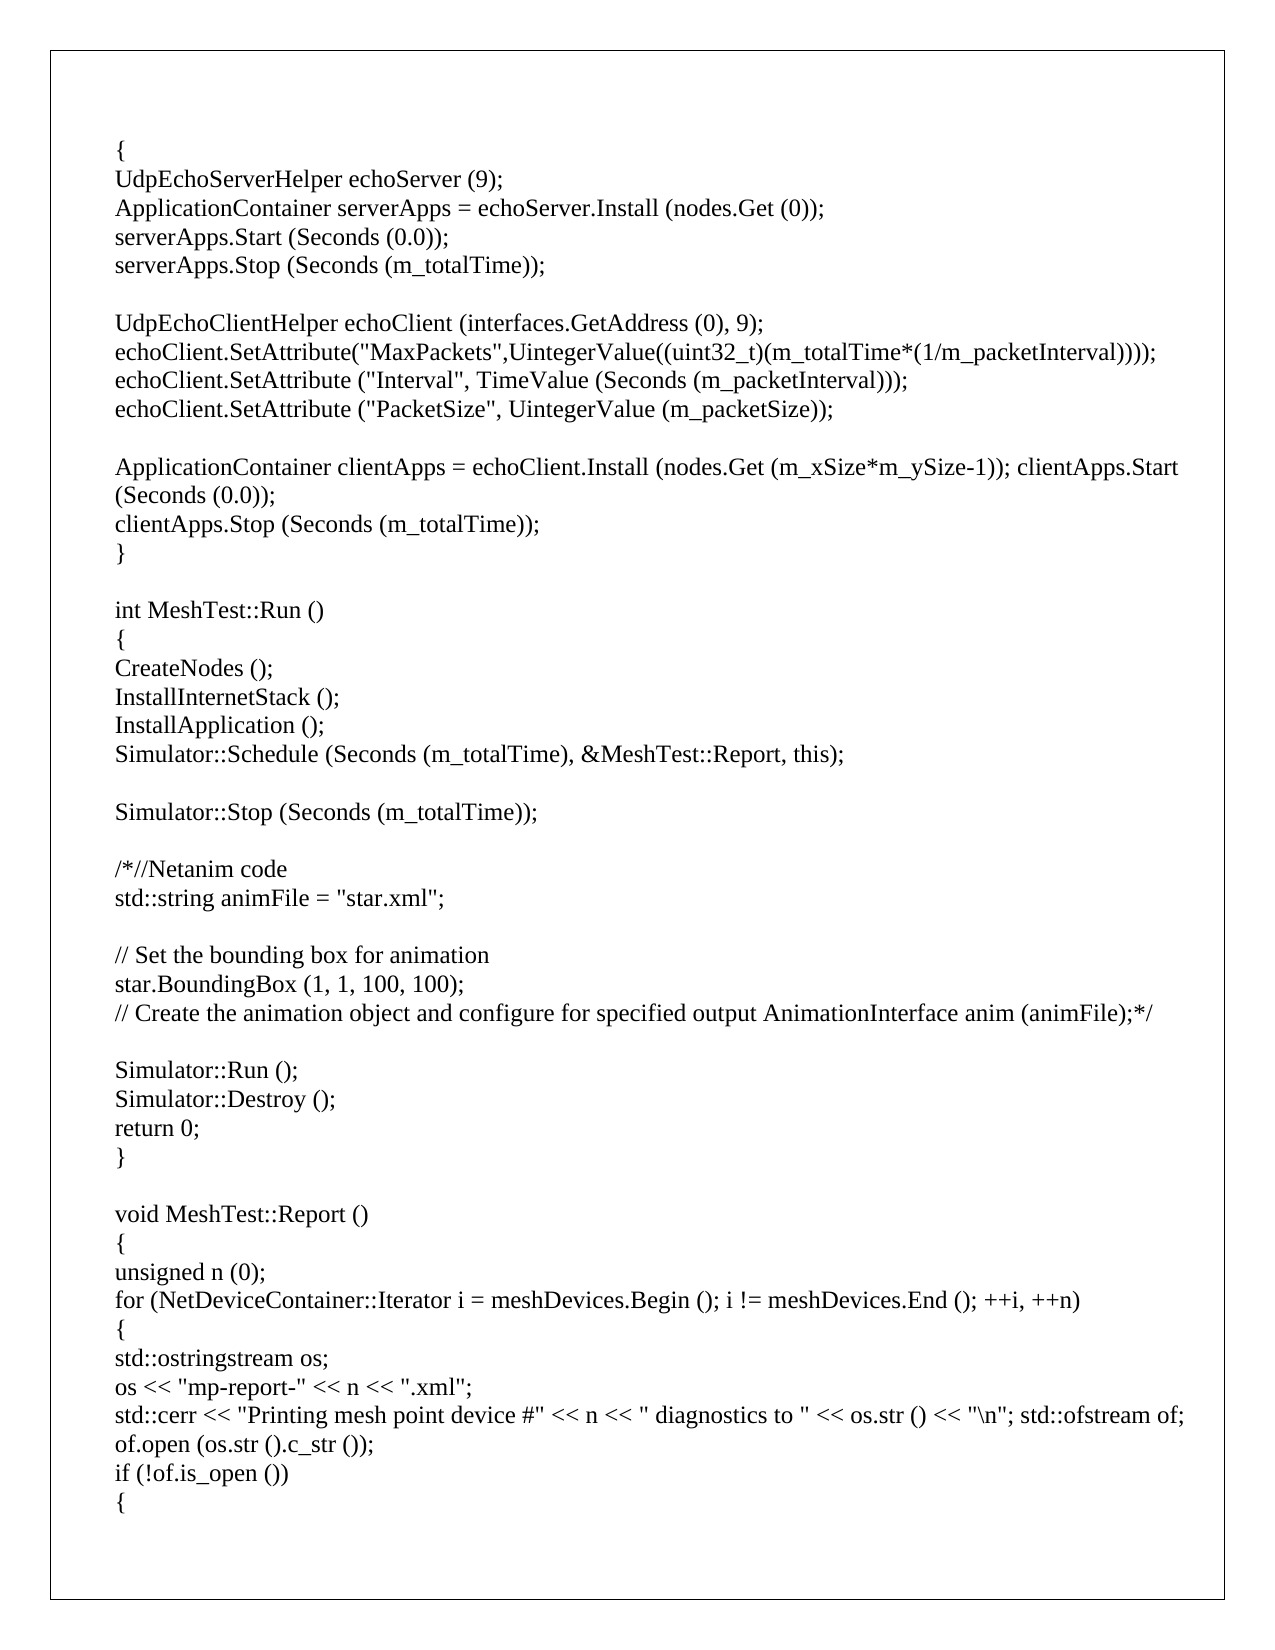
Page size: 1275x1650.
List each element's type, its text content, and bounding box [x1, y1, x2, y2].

text UdpEchoClientHelper echoClient (interfaces.GetAddress (0), 9); [114, 308, 1223, 337]
text InstallInternetStack (); [114, 682, 1223, 710]
text /*//Netanim code [114, 854, 1223, 883]
text } [114, 538, 1223, 567]
text Simulator::Stop (Seconds (m_totalTime)); [114, 797, 1223, 825]
text UdpEchoServerHelper echoServer (9); [114, 164, 1223, 193]
text return 0; [114, 1113, 1223, 1142]
text if (!of.is_open ()) [114, 1458, 1223, 1487]
text Simulator::Run (); [114, 1055, 1223, 1084]
text star.BoundingBox (1, 1, 100, 100); [114, 969, 1223, 998]
text int MeshTest::Run () [114, 595, 1223, 624]
text // Set the bounding box for animation [114, 940, 1223, 969]
text ApplicationContainer serverApps = echoServer.Install (nodes.Get (0)); [114, 193, 1223, 222]
text serverApps.Start (Seconds (0.0)); [114, 222, 1223, 250]
text of.open (os.str ().c_str ()); [114, 1429, 1223, 1458]
text CreateNodes (); [114, 653, 1223, 682]
text { [114, 135, 1223, 164]
text serverApps.Stop (Seconds (m_totalTime)); [114, 250, 1223, 279]
text ApplicationContainer clientApps = echoClient.Install (nodes.Get (m_xSize*m_ySize-1)); clientApps.Start (Seconds (0.0)); [114, 452, 1223, 509]
text std::string animFile = "star.xml"; [114, 883, 1223, 912]
text clientApps.Stop (Seconds (m_totalTime)); [114, 509, 1223, 538]
text echoClient.SetAttribute ("Interval", TimeValue (Seconds (m_packetInterval))); [114, 365, 1223, 394]
text { [114, 624, 1223, 653]
text std::cerr << "Printing mesh point device #" << n << " diagnostics to " << os.str () << "\n"; std::ofstream of; [114, 1400, 1223, 1429]
text void MeshTest::Report () [114, 1199, 1223, 1228]
text // Create the animation object and configure for specified output AnimationInterface anim (animFile);*/ [114, 998, 1223, 1027]
text { [114, 1228, 1223, 1257]
text std::ostringstream os; [114, 1343, 1223, 1372]
text Simulator::Schedule (Seconds (m_totalTime), &MeshTest::Report, this); [114, 739, 1223, 768]
text echoClient.SetAttribute("MaxPackets",UintegerValue((uint32_t)(m_totalTime*(1/m_packetInterval)))); [114, 337, 1223, 365]
text { [114, 1314, 1223, 1343]
text Simulator::Destroy (); [114, 1084, 1223, 1113]
text { [114, 1487, 1223, 1515]
text } [114, 1142, 1223, 1170]
text os << "mp-report-" << n << ".xml"; [114, 1372, 1223, 1400]
text echoClient.SetAttribute ("PacketSize", UintegerValue (m_packetSize)); [114, 394, 1223, 423]
text InstallApplication (); [114, 710, 1223, 739]
text for (NetDeviceContainer::Iterator i = meshDevices.Begin (); i != meshDevices.End (); ++i, ++n) [114, 1285, 1223, 1314]
text unsigned n (0); [114, 1257, 1223, 1285]
